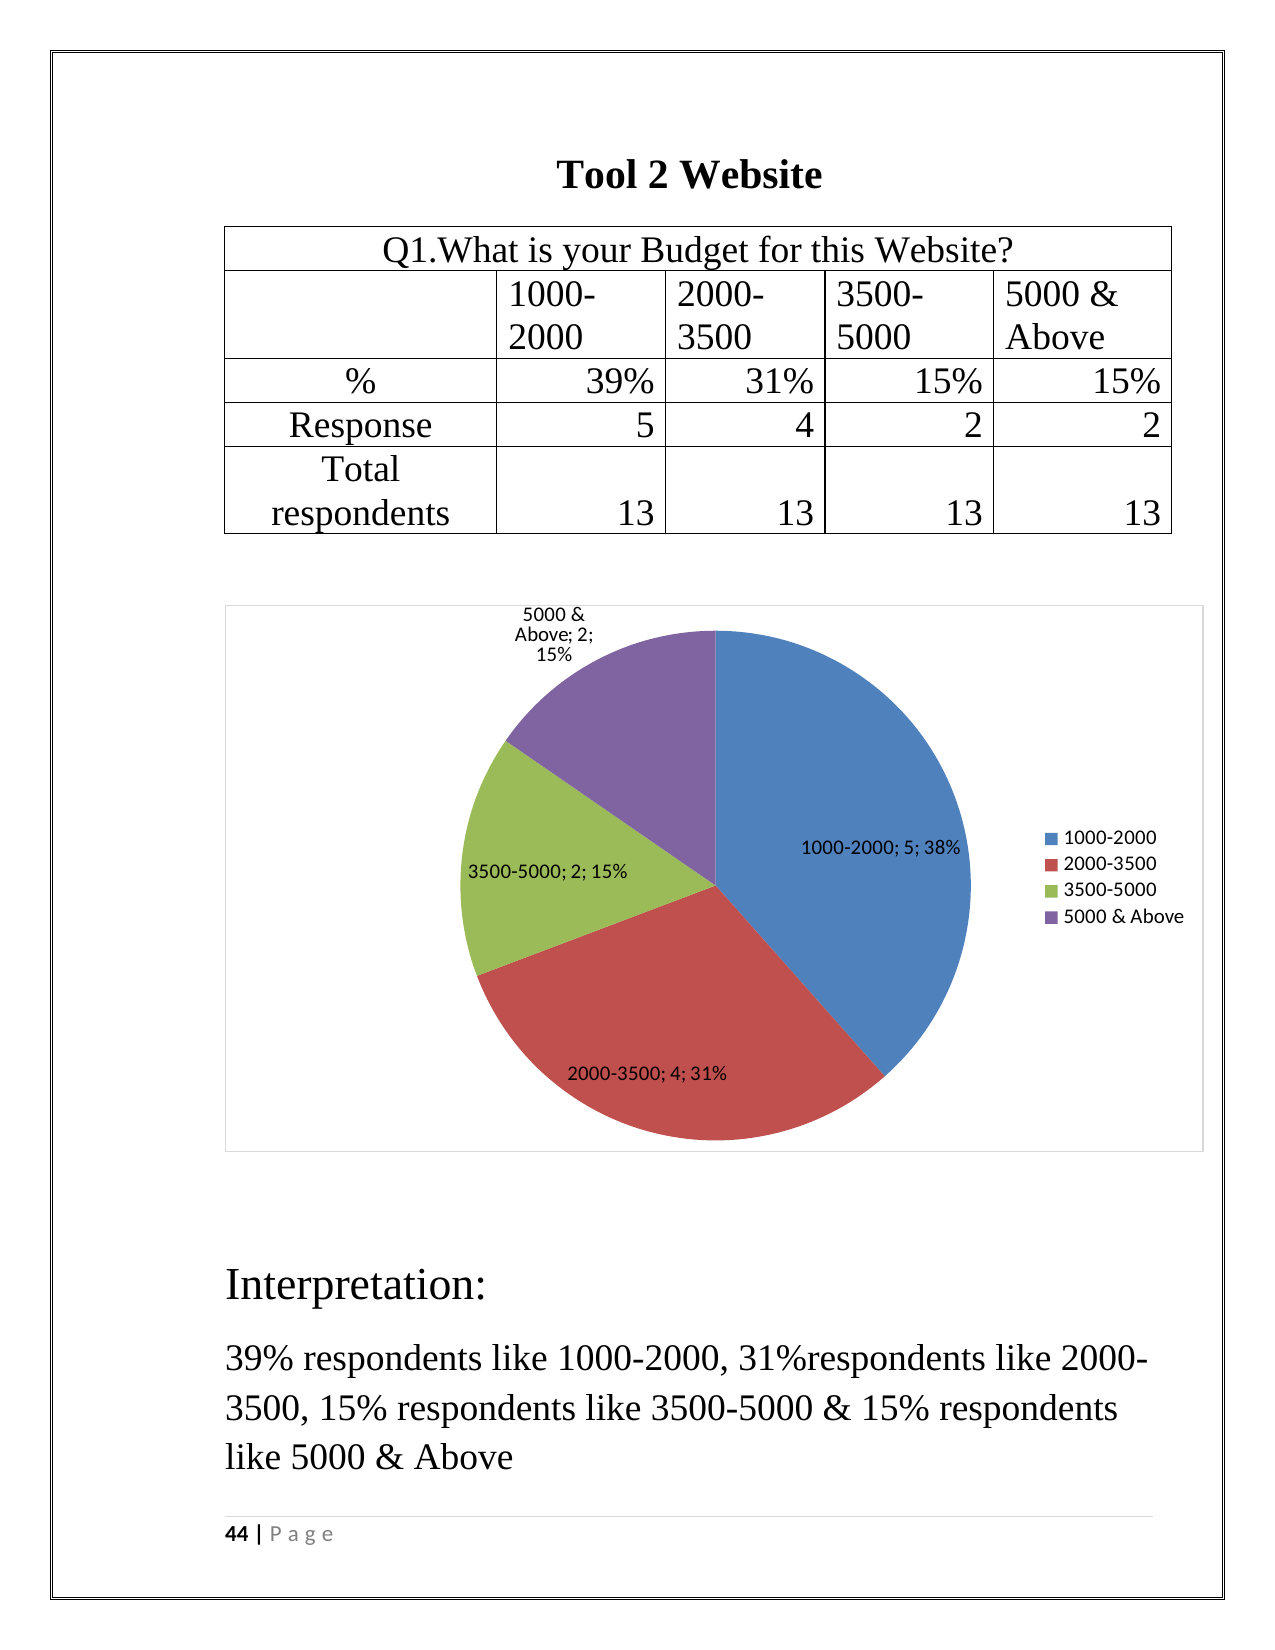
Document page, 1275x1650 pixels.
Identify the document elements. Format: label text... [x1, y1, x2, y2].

table_cell 15% [826, 359, 993, 402]
table_cell Total respondents [225, 447, 496, 533]
table_cell 5 [497, 403, 665, 446]
text 39% respondents like 1000-2000, 31%respondents like 2000-3500, 15% respondents like 3500-5000 & 15% respondents like 5000 & Above [225, 1335, 1153, 1478]
table_cell 13 [826, 447, 993, 533]
table_cell 3500-5000 [826, 271, 993, 357]
table_cell 4 [666, 403, 824, 446]
table_cell 13 [497, 447, 665, 533]
table_cell % [225, 359, 496, 402]
table_cell [225, 271, 496, 357]
table_cell 31% [666, 359, 824, 402]
table_header Q1.What is your Budget for this Website? [225, 227, 1171, 270]
table_cell 13 [666, 447, 824, 533]
table_cell 2 [826, 403, 993, 446]
table_cell 1000-2000 [497, 271, 665, 357]
table_cell 39% [497, 359, 665, 402]
table_cell 5000 & Above [994, 271, 1171, 357]
table_cell Response [225, 403, 496, 446]
table_cell 2 [994, 403, 1171, 446]
text Tool 2 Website [225, 150, 1153, 198]
table_cell 15% [994, 359, 1171, 402]
text Interpretation: [225, 1256, 1153, 1309]
table_cell 2000-3500 [666, 271, 824, 357]
table_cell 13 [994, 447, 1171, 533]
